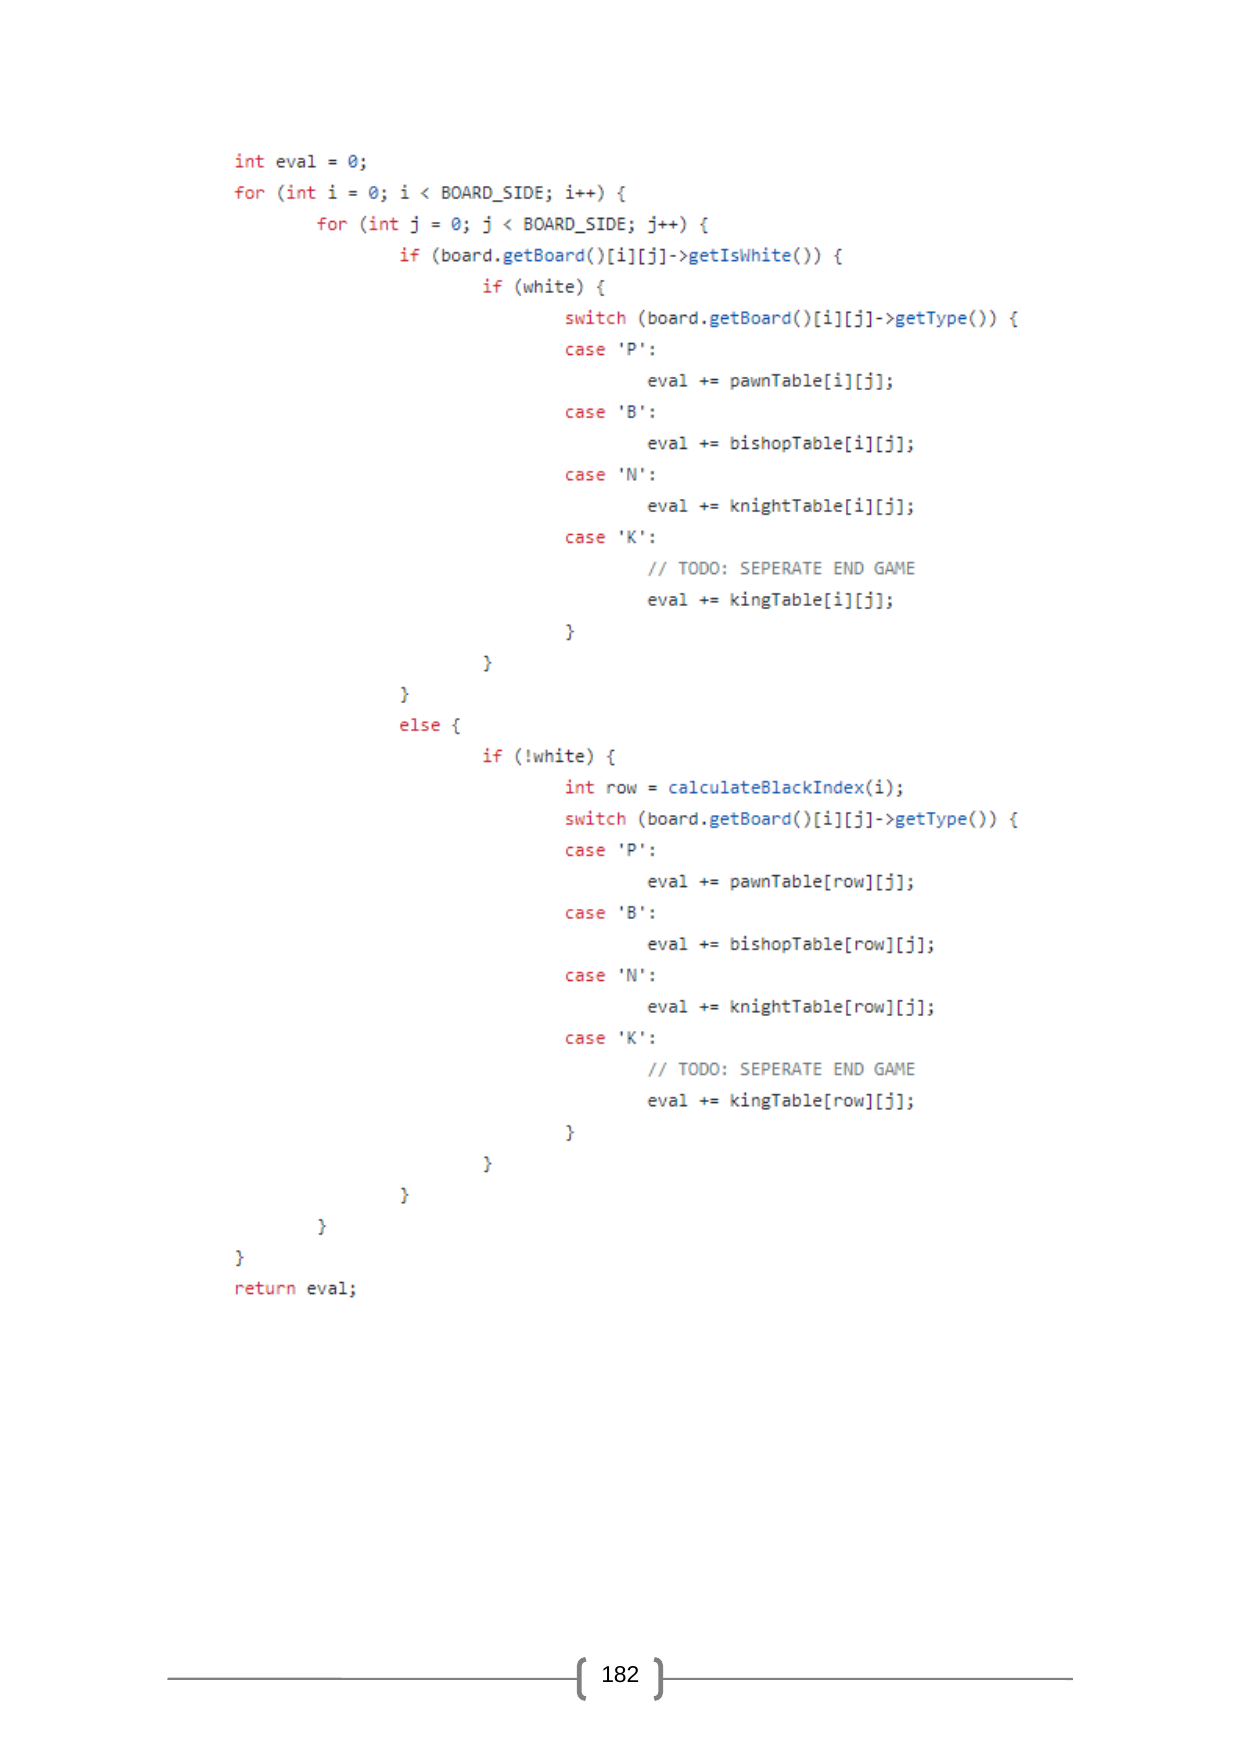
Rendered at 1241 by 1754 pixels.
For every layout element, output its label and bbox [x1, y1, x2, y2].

picture [227, 150, 1053, 1318]
